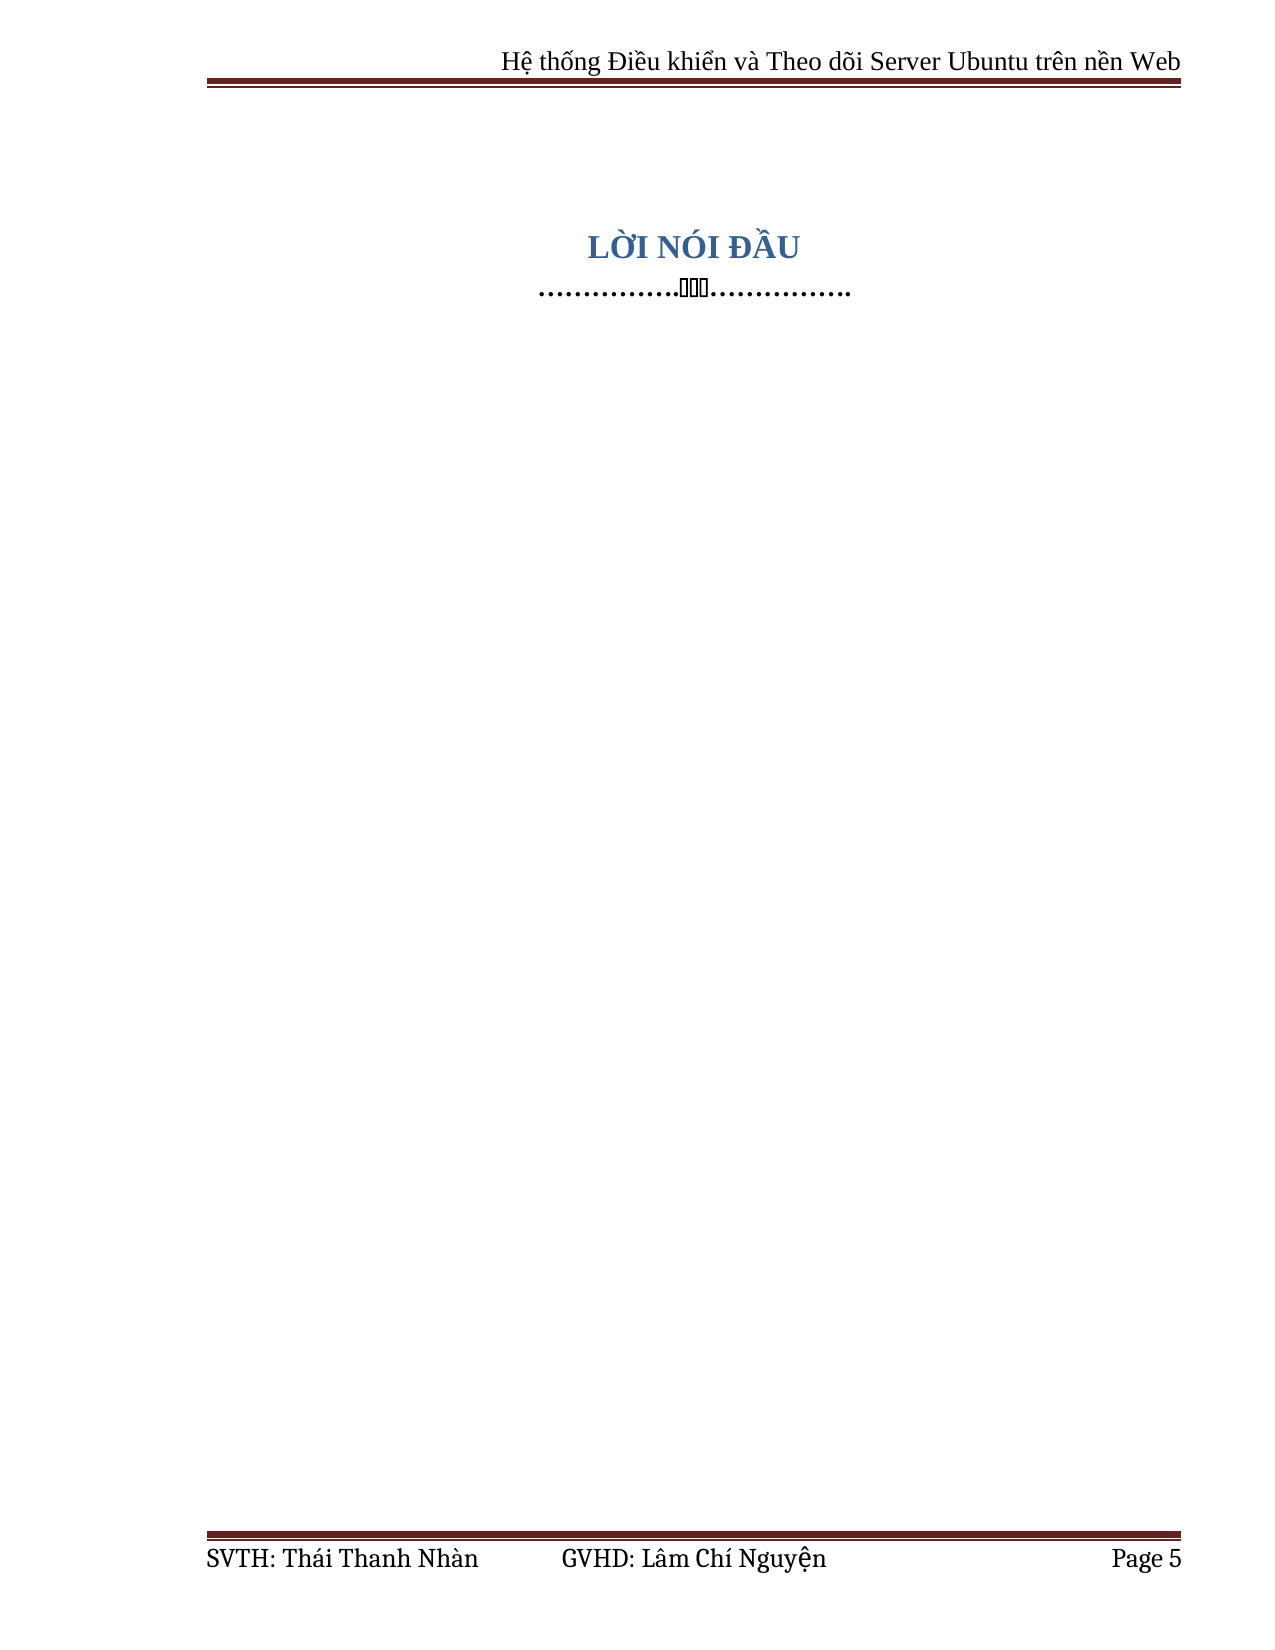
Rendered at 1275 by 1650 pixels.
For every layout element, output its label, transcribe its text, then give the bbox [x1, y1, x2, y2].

text …………….……………. [207, 271, 1181, 302]
subtitle LỜI NÓI ĐẦU [207, 227, 1181, 266]
